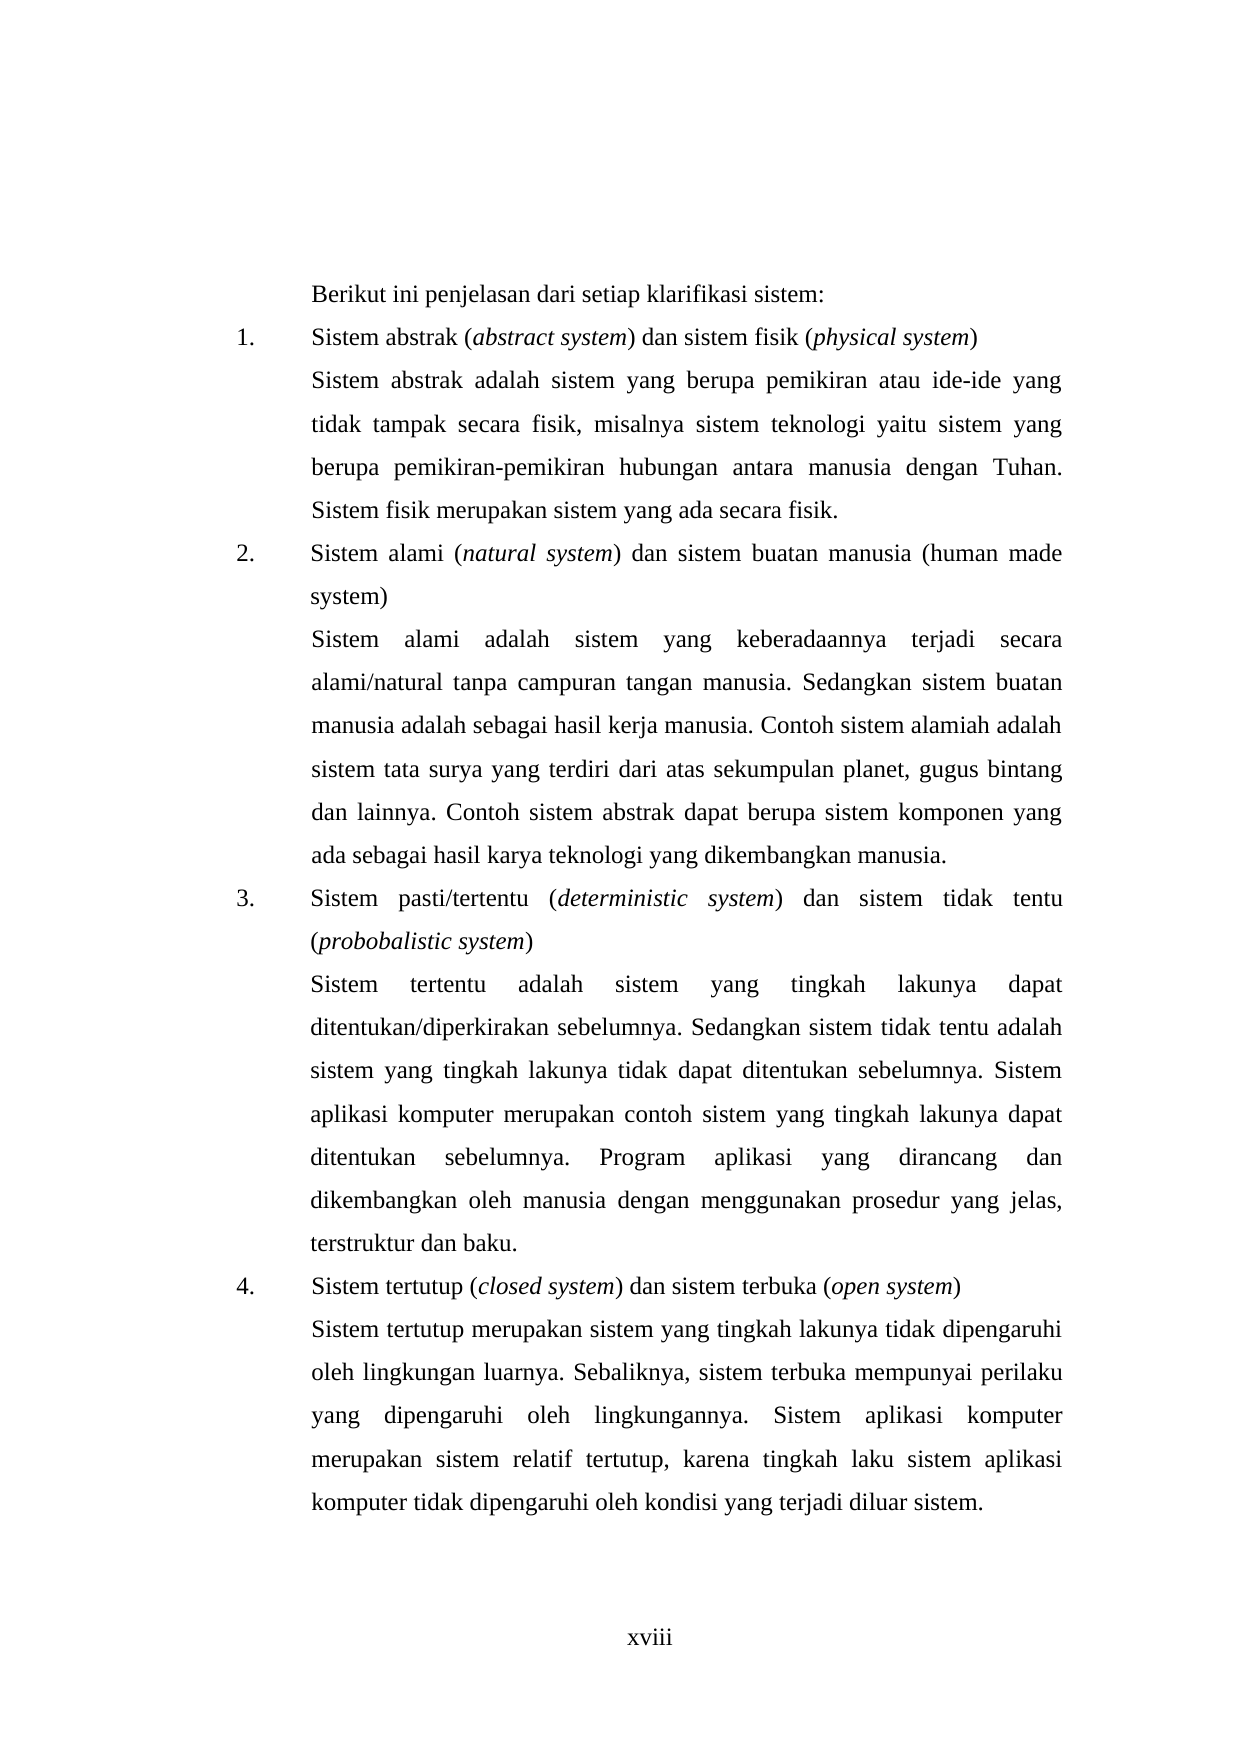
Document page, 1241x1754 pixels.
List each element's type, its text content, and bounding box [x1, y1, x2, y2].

list Sistem abstrak (abstract system) dan sistem fisik (physical system) [236, 322, 1063, 351]
list Sistem alami adalah sistem yang keberadaannya terjadi secara alami/natural tanpa campuran tangan manusia. Sedangkan sistem buatan manusia adalah sebagai hasil kerja manusia. Contoh sistem alamiah adalah sistem tata surya yang terdiri dari atas sekumpulan planet, gugus bintang dan lainnya. Contoh sistem abstrak dapat berupa sistem komponen yang ada sebagai hasil karya teknologi yang dikembangkan manusia. [311, 624, 1063, 869]
list Sistem tertentu adalah sistem yang tingkah lakunya dapat ditentukan/diperkirakan sebelumnya. Sedangkan sistem tidak tentu adalah sistem yang tingkah lakunya tidak dapat ditentukan sebelumnya. Sistem aplikasi komputer merupakan contoh sistem yang tingkah lakunya dapat ditentukan sebelumnya. Program aplikasi yang dirancang dan dikembangkan oleh manusia dengan menggunakan prosedur yang jelas, terstruktur dan baku. [310, 969, 1063, 1257]
text Berikut ini penjelasan dari setiap klarifikasi sistem: [236, 279, 1063, 308]
list Sistem abstrak adalah sistem yang berupa pemikiran atau ide-ide yang tidak tampak secara fisik, misalnya sistem teknologi yaitu sistem yang berupa pemikiran-pemikiran hubungan antara manusia dengan Tuhan. Sistem fisik merupakan sistem yang ada secara fisik. [311, 366, 1063, 524]
list Sistem alami (natural system) dan sistem buatan manusia (human made system) [236, 538, 1063, 610]
list Sistem tertutup (closed system) dan sistem terbuka (open system) [236, 1271, 1063, 1300]
list Sistem tertutup merupakan sistem yang tingkah lakunya tidak dipengaruhi oleh lingkungan luarnya. Sebaliknya, sistem terbuka mempunyai perilaku yang dipengaruhi oleh lingkungannya. Sistem aplikasi komputer merupakan sistem relatif tertutup, karena tingkah laku sistem aplikasi komputer tidak dipengaruhi oleh kondisi yang terjadi diluar sistem. [311, 1314, 1063, 1516]
list Sistem pasti/tertentu (deterministic system) dan sistem tidak tentu (probobalistic system) [236, 883, 1063, 955]
